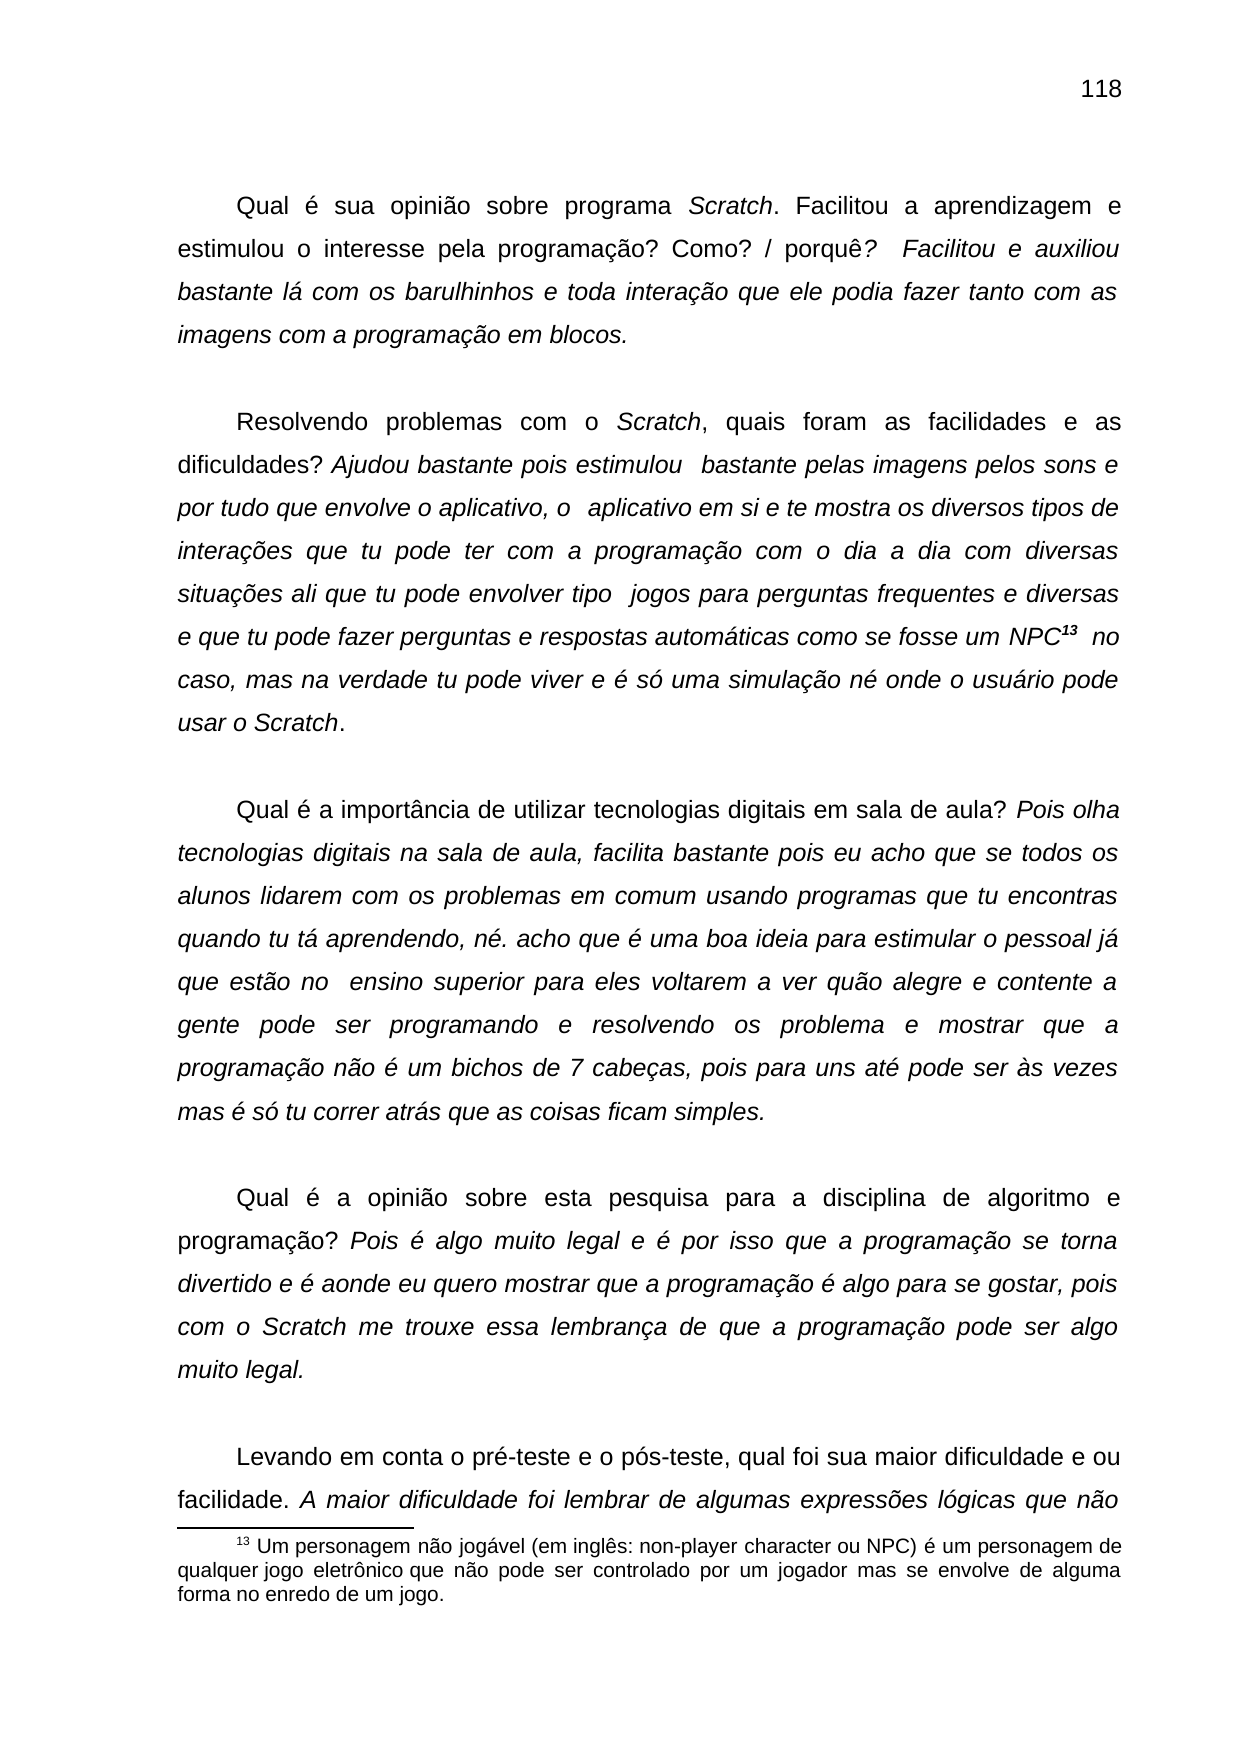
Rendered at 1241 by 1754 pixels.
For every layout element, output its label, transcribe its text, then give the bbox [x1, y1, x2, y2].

text Qual é a opinião sobre esta pesquisa para a disciplina de algoritmo e programação? Pois é algo muito legal e é por isso que a programação se torna divertido e é aonde eu quero mostrar que a programação é algo para se gostar, pois com o Scratch me trouxe essa lembrança de que a programação pode ser algo muito legal. [177, 1183, 1122, 1384]
text Qual é sua opinião sobre programa Scratch. Facilitou a aprendizagem e estimulou o interesse pela programação? Como? / porquê? Facilitou e auxiliou bastante lá com os barulhinhos e toda interação que ele podia fazer tanto com as imagens com a programação em blocos. [177, 191, 1122, 349]
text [177, 1441, 1122, 1513]
text Resolvendo problemas com o Scratch, quais foram as facilidades e as dificuldades? Ajudou bastante pois estimulou bastante pelas imagens pelos sons e por tudo que envolve o aplicativo, o aplicativo em si e te mostra os diversos tipos de interações que tu pode ter com a programação com o dia a dia com diversas situações ali que tu pode envolver tipo jogos para perguntas frequentes e diversas e que tu pode fazer perguntas e respostas automáticas como se fosse um NPC no caso, mas na verdade tu pode viver e é só uma simulação né onde o usuário pode usar o Scratch. [177, 406, 1122, 737]
text Qual é a importância de utilizar tecnologias digitais em sala de aula? Pois olha tecnologias digitais na sala de aula, facilita bastante pois eu acho que se todos os alunos lidarem com os problemas em comum usando programas que tu encontras quando tu tá aprendendo, né. acho que é uma boa ideia para estimular o pessoal já que estão no ensino superior para eles voltarem a ver quão alegre e contente a gente pode ser programando e resolvendo os problema e mostrar que a programação não é um bichos de 7 cabeças, pois para uns até pode ser às vezes mas é só tu correr atrás que as coisas ficam simples. [177, 794, 1122, 1125]
